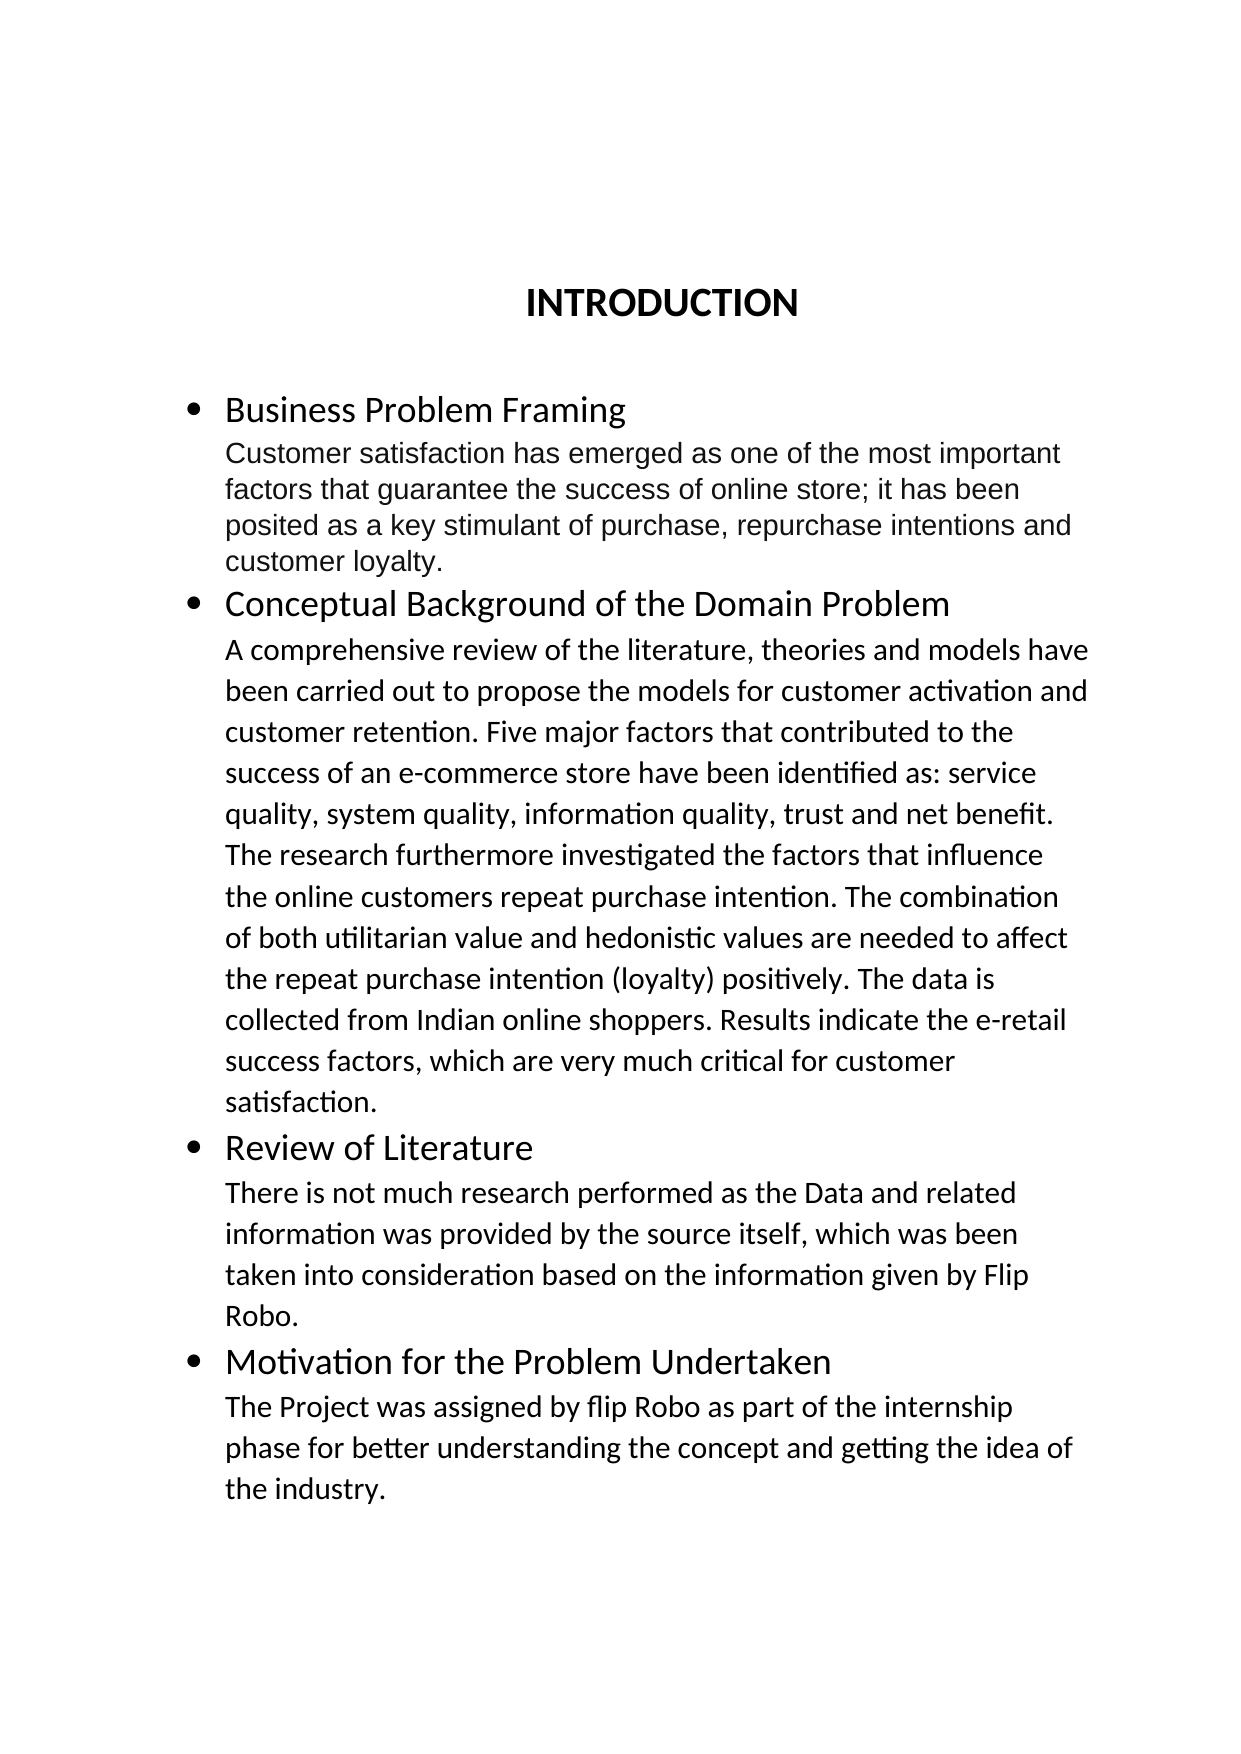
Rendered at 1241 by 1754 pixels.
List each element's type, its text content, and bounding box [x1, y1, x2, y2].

list A comprehensive review of the literature, theories and models have been carried out to propose the models for customer activation and customer retention. Five major factors that contributed to the success of an e-commerce store have been identified as: service quality, system quality, information quality, trust and net benefit. The research furthermore investigated the factors that influence the online customers repeat purchase intention. The combination of both utilitarian value and hedonistic values are needed to affect the repeat purchase intention (loyalty) positively. The data is collected from Indian online shoppers. Results indicate the e-retail success factors, which are very much critical for customer satisfaction. [225, 630, 1090, 1121]
list There is not much research performed as the Data and related information was provided by the source itself, which was been taken into consideration based on the information given by Flip Robo. [225, 1173, 1090, 1334]
list Customer satisfaction has emerged as one of the most important factors that guarantee the success of online store; it has been posited as a key stimulant of purchase, repurchase intentions and customer loyalty. [225, 436, 1090, 578]
list Review of Literature [187, 1123, 1090, 1169]
list Business Problem Framing [187, 386, 1090, 432]
list INTRODUCTION [225, 276, 1090, 327]
list The Project was assigned by flip Robo as part of the internship phase for better understanding the concept and getting the idea of the industry. [225, 1387, 1090, 1507]
list Motivation for the Problem Undertaken [187, 1338, 1090, 1383]
list Conceptual Background of the Domain Problem [187, 580, 1090, 626]
